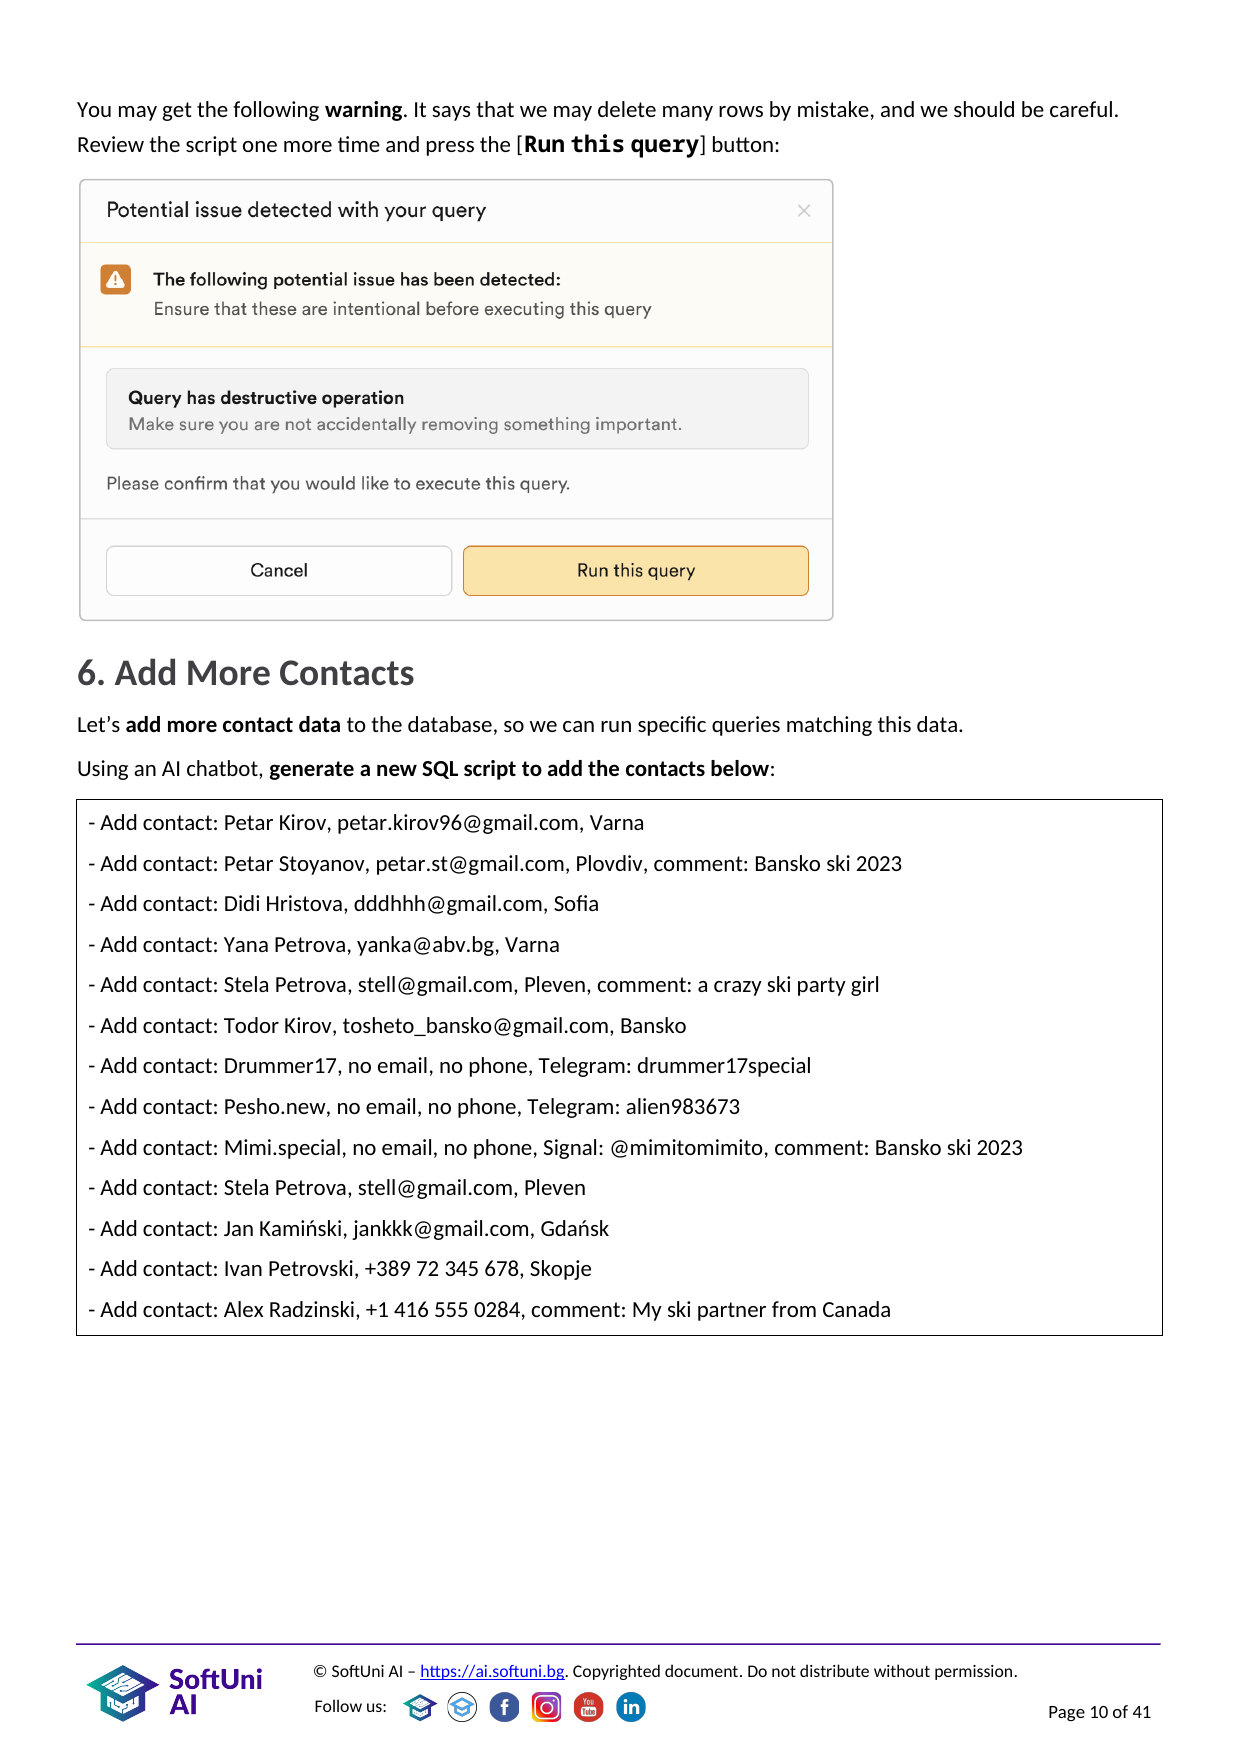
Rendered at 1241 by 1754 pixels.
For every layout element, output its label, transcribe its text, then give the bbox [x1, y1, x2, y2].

picture [83, 1663, 265, 1723]
picture [489, 1692, 519, 1722]
picture [81, 181, 832, 619]
text Let’s add more contact data to the database, so we can run specific queries matching this data. [77, 710, 1163, 738]
picture [573, 1692, 604, 1722]
picture [616, 1713, 625, 1722]
text You may get the following warning. It says that we may delete many rows by mistake, and we should be careful. Review the script one more time and press the [Run this query] button: [77, 95, 1163, 159]
picture [447, 1692, 477, 1722]
picture [531, 1692, 562, 1722]
text Using an AI chatbot, generate a new SQL script to add the contacts below: [77, 754, 1163, 782]
table_header - Add contact: Petar Kirov, petar.kirov96@gmail.com, Varna - Add contact: Petar Stoyanov, petar.st@gmail.com, Plovdiv, comment: Bansko ski 2023 - Add contact: Didi Hristova, dddhhh@gmail.com, Sofia - Add contact: Yana Petrova, yanka@abv.bg, Varna - Add contact: Stela Petrova, stell@gmail.com, Pleven, comment: a crazy ski party girl - Add contact: Todor Kirov, tosheto_bansko@gmail.com, Bansko - Add contact: Drummer17, no email, no phone, Telegram: drummer17special - Add contact: Pesho.new, no email, no phone, Telegram: alien983673 - Add contact: Mimi.special, no email, no phone, Signal: @mimitomimito, comment: Bansko ski 2023 - Add contact: Stela Petrova, stell@gmail.com, Pleven - Add contact: Jan Kamiński, jankkk@gmail.com, Gdańsk - Add contact: Ivan Petrovski, +389 72 345 678, Skopje - Add contact: Alex Radzinski, +1 416 555 0284, comment: My ski partner from Canada [77, 800, 1162, 1335]
picture [630, 1704, 639, 1714]
picture [401, 1693, 439, 1722]
subtitle Add More Contacts [77, 649, 1163, 694]
picture [616, 1692, 625, 1701]
picture [637, 1713, 646, 1722]
picture [637, 1692, 646, 1701]
